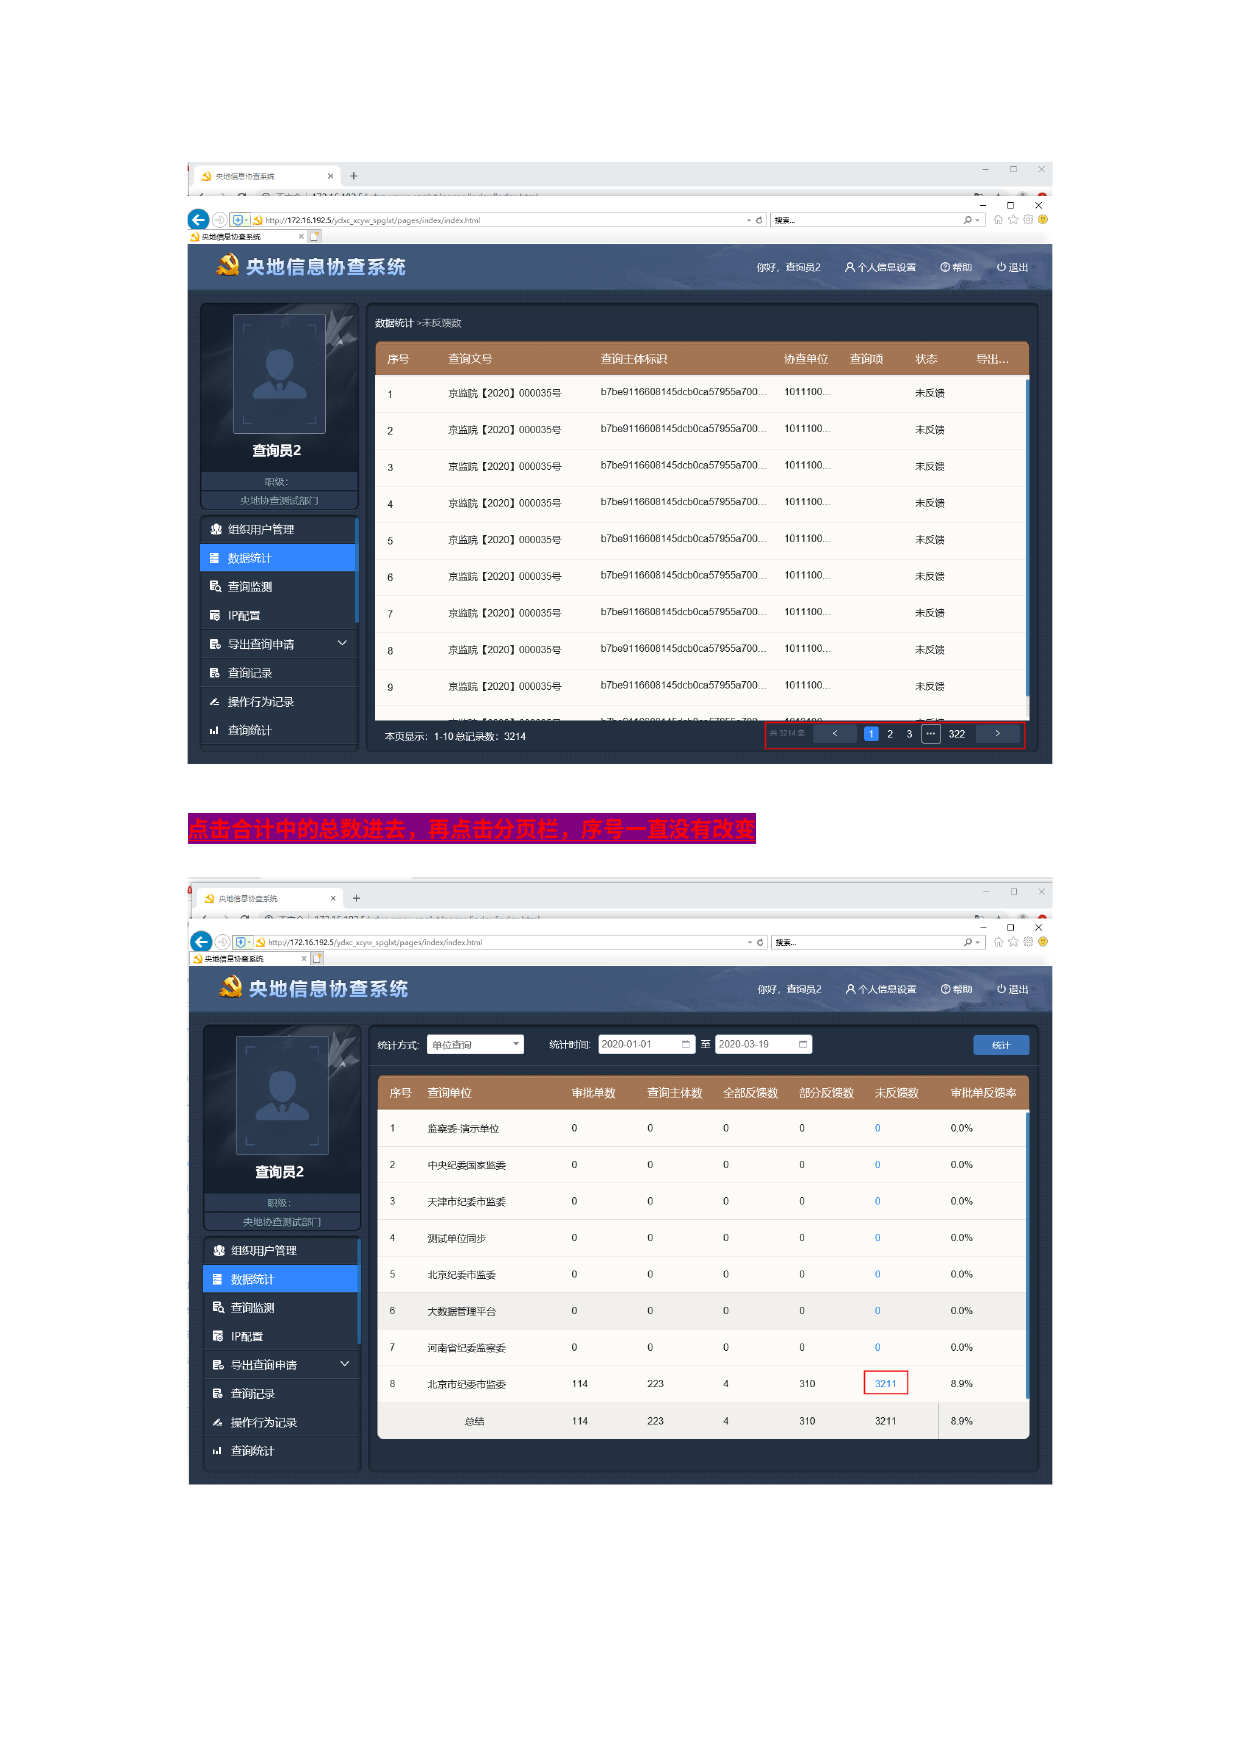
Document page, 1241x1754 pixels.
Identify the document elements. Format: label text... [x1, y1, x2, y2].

text 点击合计中的总数进去，再点击分页栏，序号一直没有改变 [187, 812, 1053, 844]
picture [187, 877, 1053, 1485]
picture [187, 162, 1053, 764]
